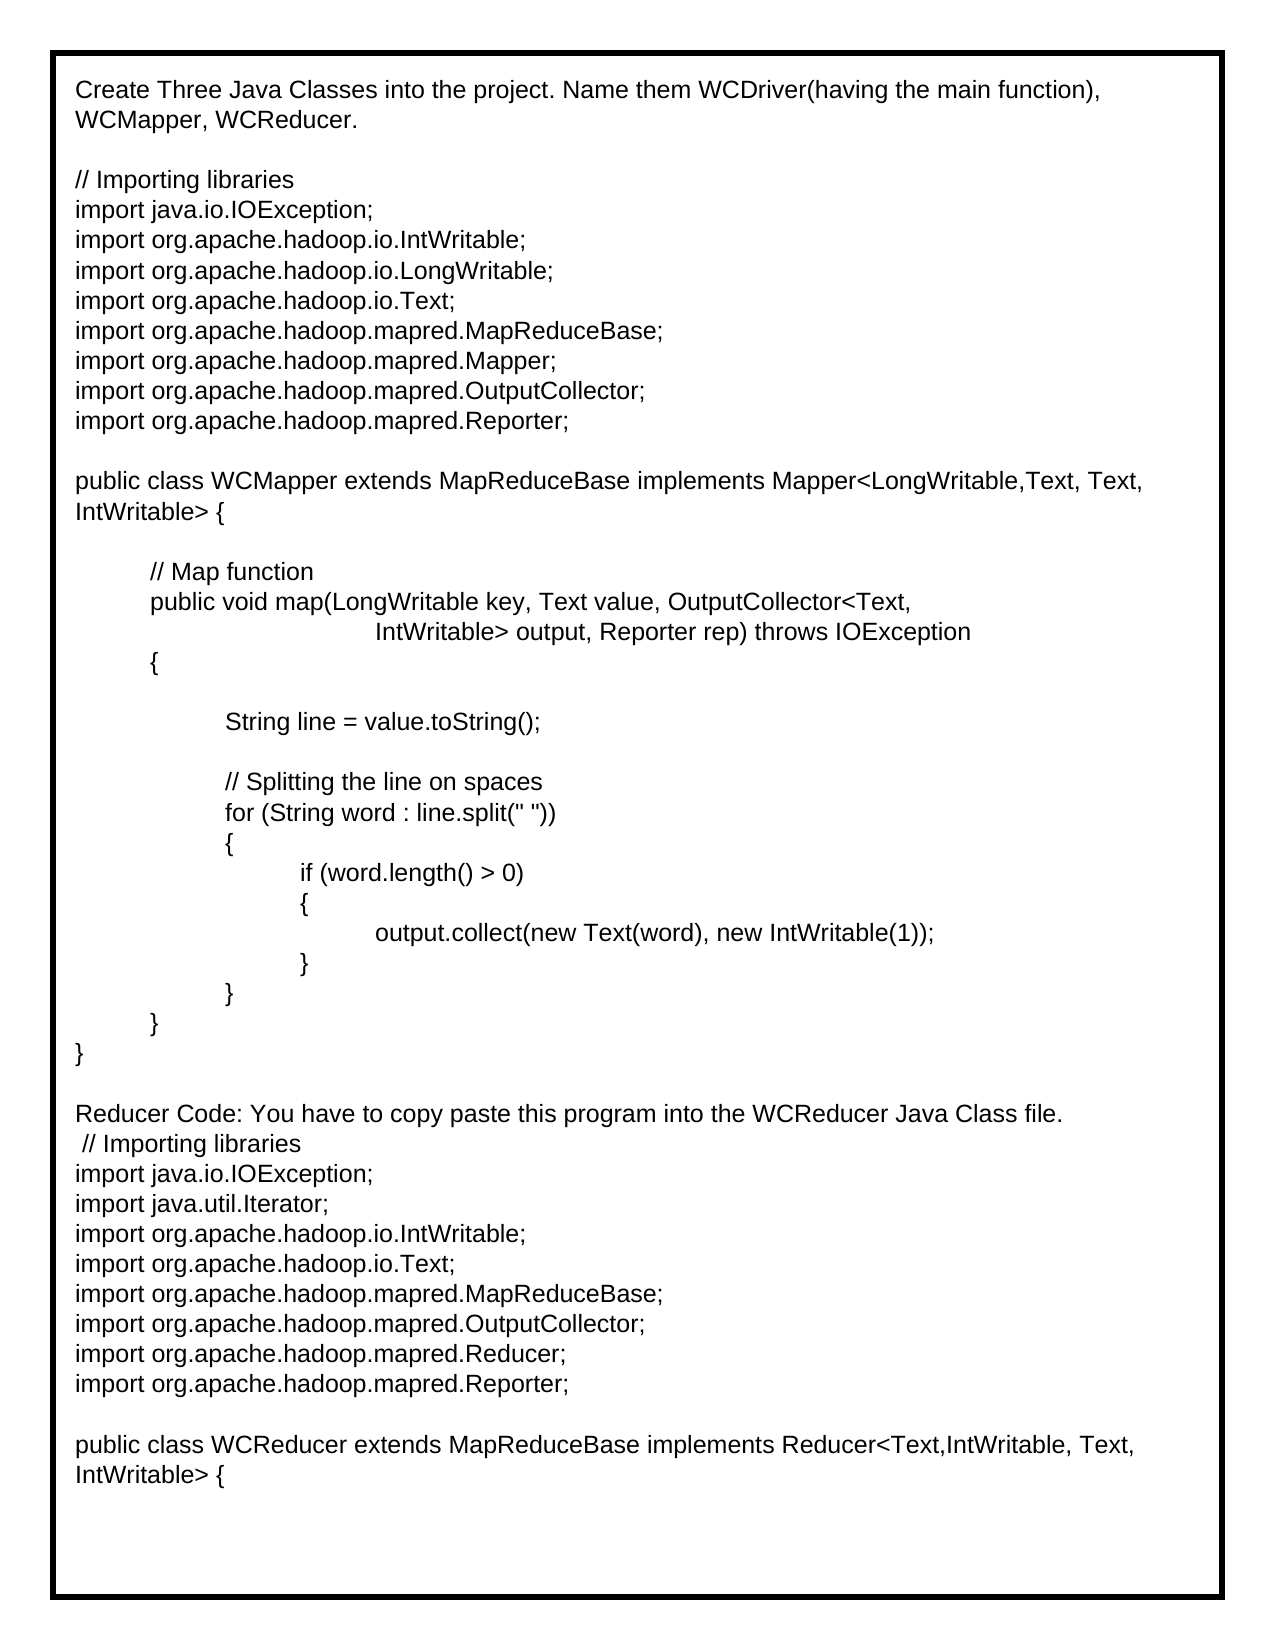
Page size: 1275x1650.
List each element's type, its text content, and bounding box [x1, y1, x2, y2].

text for (String word : line.split(" ")) [75, 797, 1200, 826]
text // Importing libraries [75, 165, 1200, 194]
text import org.apache.hadoop.io.IntWritable; [75, 226, 1200, 254]
text import org.apache.hadoop.mapred.OutputCollector; [75, 1309, 1200, 1338]
text String line = value.toString(); [75, 707, 1200, 736]
text } [75, 1008, 1200, 1037]
text public class WCReducer extends MapReduceBase implements Reducer<Text,IntWritable, Text, IntWritable> { [75, 1430, 1200, 1488]
text import org.apache.hadoop.mapred.MapReduceBase; [75, 316, 1200, 344]
text { [75, 888, 1200, 917]
text import org.apache.hadoop.io.Text; [75, 286, 1200, 314]
text Reducer Code: You have to copy paste this program into the WCReducer Java Class file. [75, 1098, 1200, 1127]
text { [75, 647, 1200, 676]
text import org.apache.hadoop.io.Text; [75, 1249, 1200, 1278]
text import org.apache.hadoop.io.LongWritable; [75, 256, 1200, 284]
text import org.apache.hadoop.io.IntWritable; [75, 1219, 1200, 1248]
text } [75, 1038, 1200, 1067]
text output.collect(new Text(word), new IntWritable(1)); [75, 918, 1200, 947]
text // Map function [75, 557, 1200, 585]
text import java.util.Iterator; [75, 1189, 1200, 1218]
text import org.apache.hadoop.mapred.OutputCollector; [75, 376, 1200, 405]
text public void map(LongWritable key, Text value, OutputCollector<Text, [75, 587, 1200, 616]
text IntWritable> output, Reporter rep) throws IOException [75, 617, 1200, 646]
text } [75, 948, 1200, 977]
text // Importing libraries [75, 1129, 1200, 1157]
text import org.apache.hadoop.mapred.Reducer; [75, 1339, 1200, 1368]
text import org.apache.hadoop.mapred.Mapper; [75, 346, 1200, 375]
text // Splitting the line on spaces [75, 767, 1200, 796]
text public class WCMapper extends MapReduceBase implements Mapper<LongWritable,Text, Text, IntWritable> { [75, 466, 1200, 525]
text import java.io.IOException; [75, 195, 1200, 224]
text } [75, 978, 1200, 1007]
text import org.apache.hadoop.mapred.MapReduceBase; [75, 1279, 1200, 1308]
text if (word.length() > 0) [75, 858, 1200, 886]
text import org.apache.hadoop.mapred.Reporter; [75, 1369, 1200, 1398]
text Create Three Java Classes into the project. Name them WCDriver(having the main function), WCMapper, WCReducer. [75, 75, 1200, 134]
text import org.apache.hadoop.mapred.Reporter; [75, 406, 1200, 435]
text import java.io.IOException; [75, 1159, 1200, 1187]
text { [75, 828, 1200, 856]
